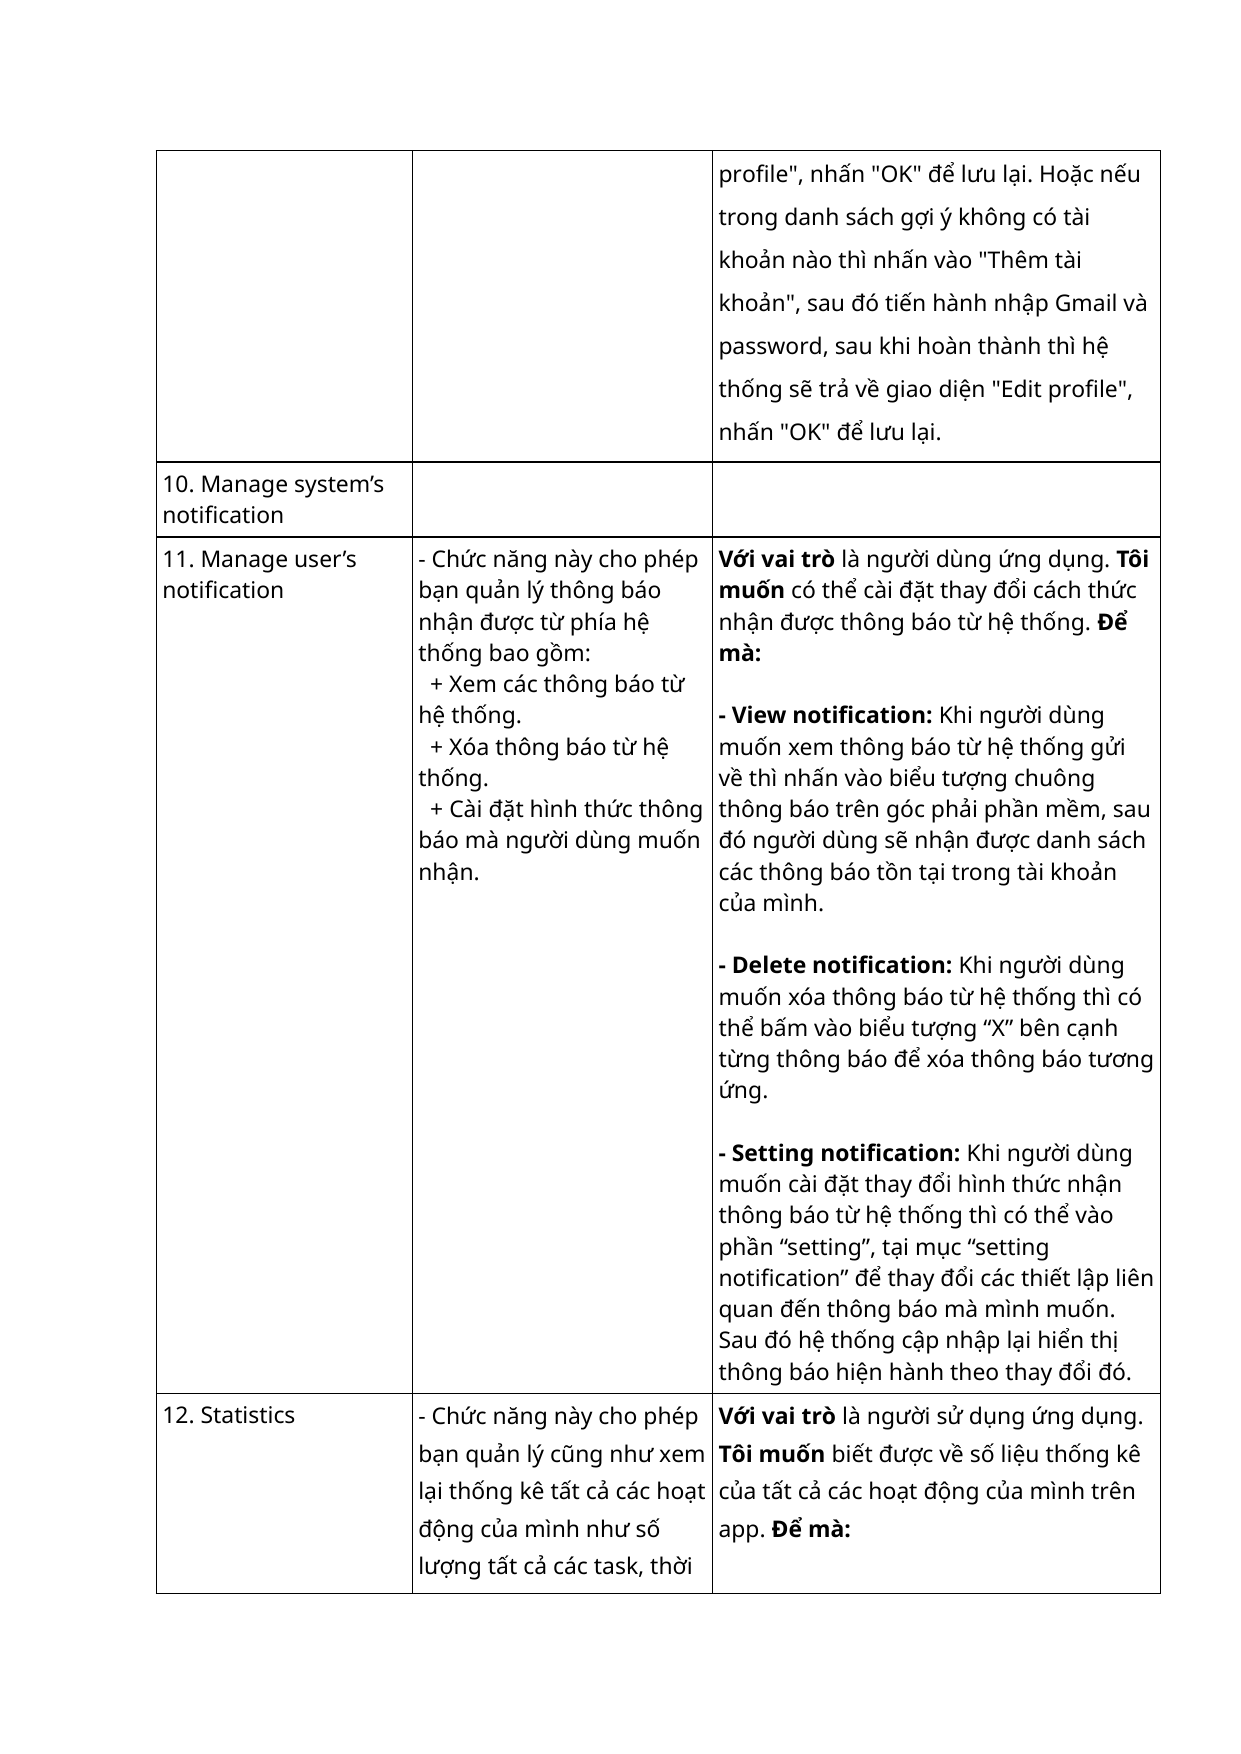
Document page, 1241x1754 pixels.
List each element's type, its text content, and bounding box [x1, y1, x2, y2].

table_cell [413, 1394, 712, 1593]
table_cell - Chức năng này cho phép bạn quản lý thông báo nhận được từ phía hệ thống bao gồm: + Xem các thông báo từ hệ thống. + Xóa thông báo từ hệ thống. + Cài đặt hình thức thông báo mà người dùng muốn nhận. [413, 538, 712, 1393]
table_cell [157, 151, 412, 461]
table_cell 10. Manage system’s notification [157, 463, 412, 536]
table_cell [413, 151, 712, 461]
table_cell Với vai trò là người dùng ứng dụng. Tôi muốn có thể cài đặt thay đổi cách thức nhận được thông báo từ hệ thống. Để mà: - View notification: Khi người dùng muốn xem thông báo từ hệ thống gửi về thì nhấn vào biểu tượng chuông thông báo trên góc phải phần mềm, sau đó người dùng sẽ nhận được danh sách các thông báo tồn tại trong tài khoản của mình. - Delete notification: Khi người dùng muốn xóa thông báo từ hệ thống thì có thể bấm vào biểu tượng “X” bên cạnh từng thông báo để xóa thông báo tương ứng. - Setting notification: Khi người dùng muốn cài đặt thay đổi hình thức nhận thông báo từ hệ thống thì có thể vào phần “setting”, tại mục “setting notification” để thay đổi các thiết lập liên quan đến thông báo mà mình muốn. Sau đó hệ thống cập nhập lại hiển thị thông báo hiện hành theo thay đổi đó. [713, 538, 1160, 1393]
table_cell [713, 151, 1160, 461]
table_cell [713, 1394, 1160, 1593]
table_cell 12. Statistics [157, 1394, 412, 1593]
table_cell [413, 463, 712, 536]
table_cell [713, 463, 1160, 536]
table_cell 11. Manage user’s notification [157, 538, 412, 1393]
